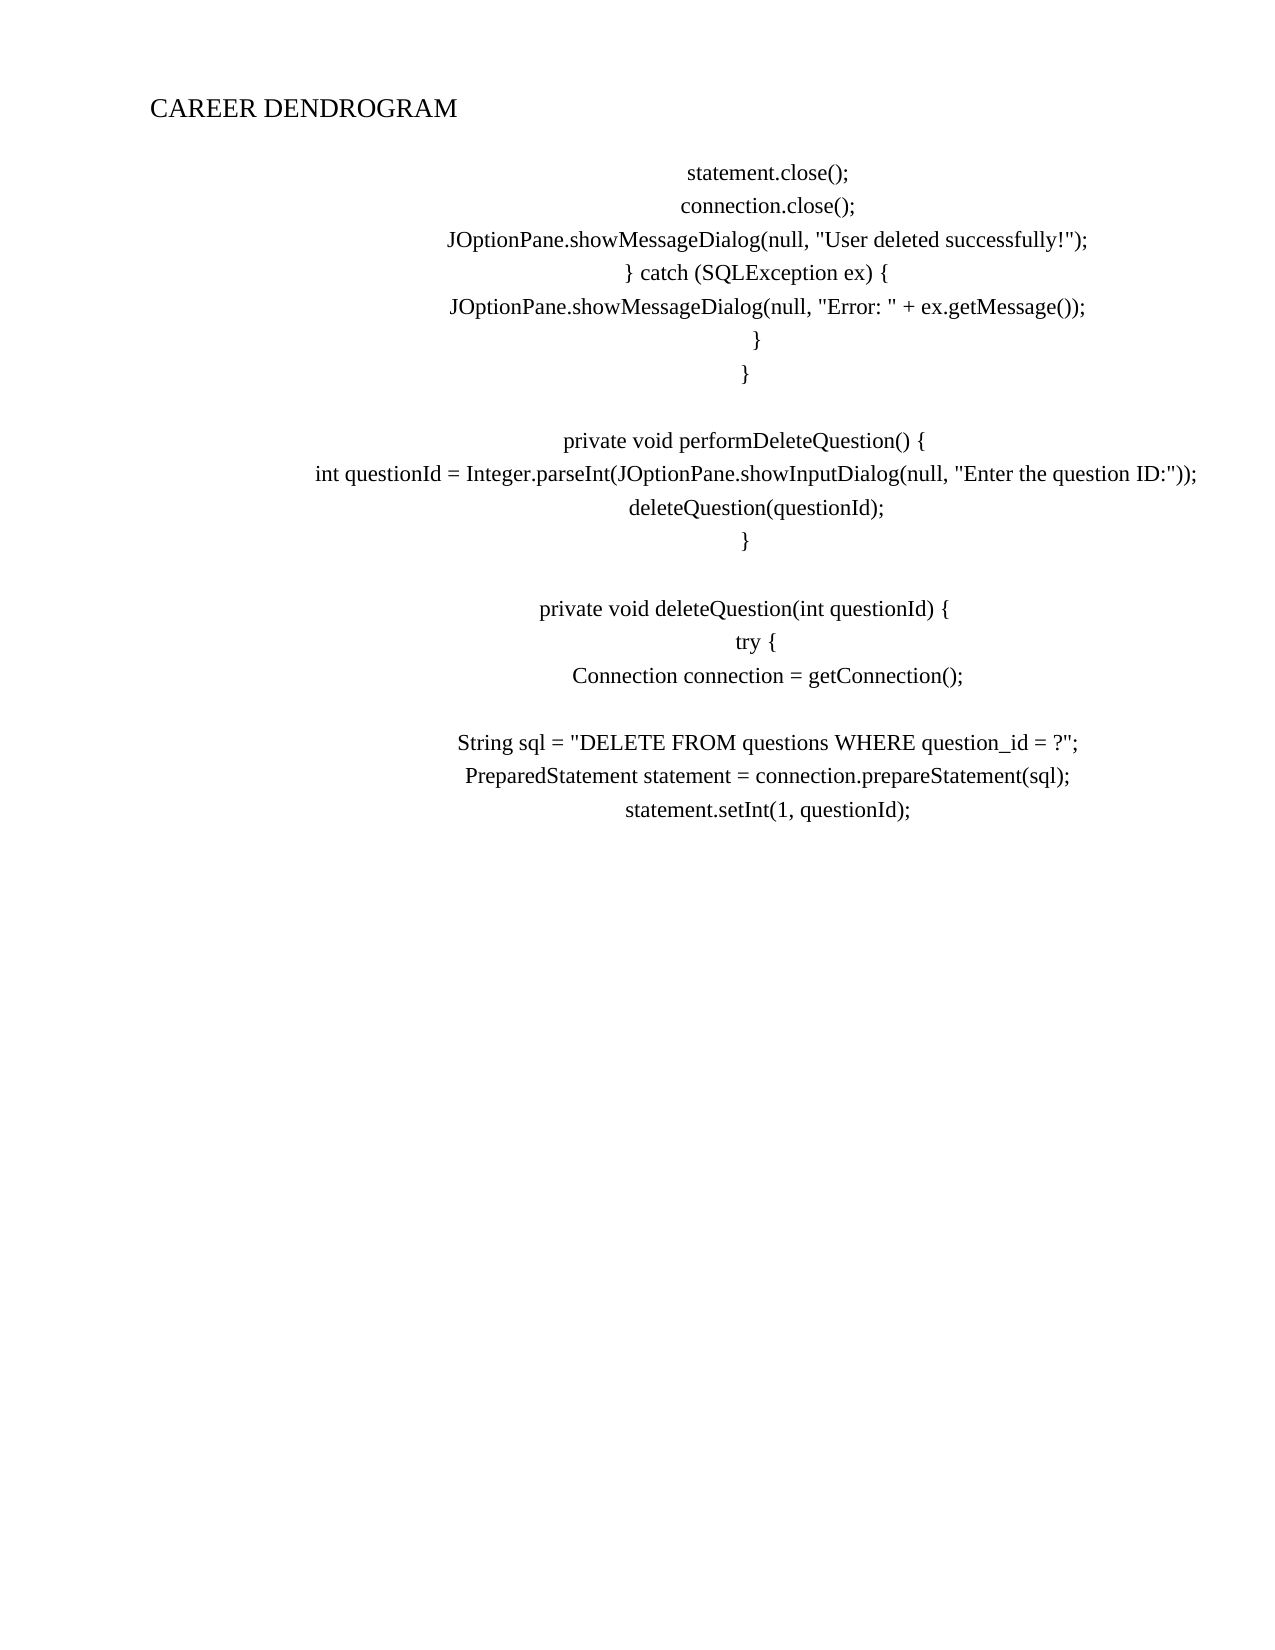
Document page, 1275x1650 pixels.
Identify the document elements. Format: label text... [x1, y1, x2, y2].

subtitle JOptionPane.showMessageDialog(null, "Error: " + ex.getMessage()); [252, 293, 1215, 319]
subtitle statement.setInt(1, questionId); [252, 796, 1215, 822]
subtitle Connection connection = getConnection(); [252, 662, 1215, 688]
subtitle } catch (SQLException ex) { [252, 259, 1215, 286]
subtitle statement.close(); [252, 159, 1215, 185]
subtitle deleteQuestion(questionId); [252, 494, 1215, 520]
subtitle } [252, 326, 1215, 353]
subtitle PreparedStatement statement = connection.prepareStatement(sql); [252, 762, 1215, 789]
subtitle connection.close(); [252, 192, 1215, 218]
subtitle } [252, 528, 1215, 554]
subtitle private void performDeleteQuestion() { [252, 427, 1215, 453]
subtitle JOptionPane.showMessageDialog(null, "User deleted successfully!"); [252, 226, 1215, 252]
subtitle private void deleteQuestion(int questionId) { [252, 595, 1215, 621]
subtitle int questionId = Integer.parseInt(JOptionPane.showInputDialog(null, "Enter the question ID:")); [252, 461, 1215, 487]
subtitle try { [252, 628, 1215, 654]
subtitle String sql = "DELETE FROM questions WHERE question_id = ?"; [252, 729, 1215, 755]
subtitle } [252, 360, 1215, 386]
